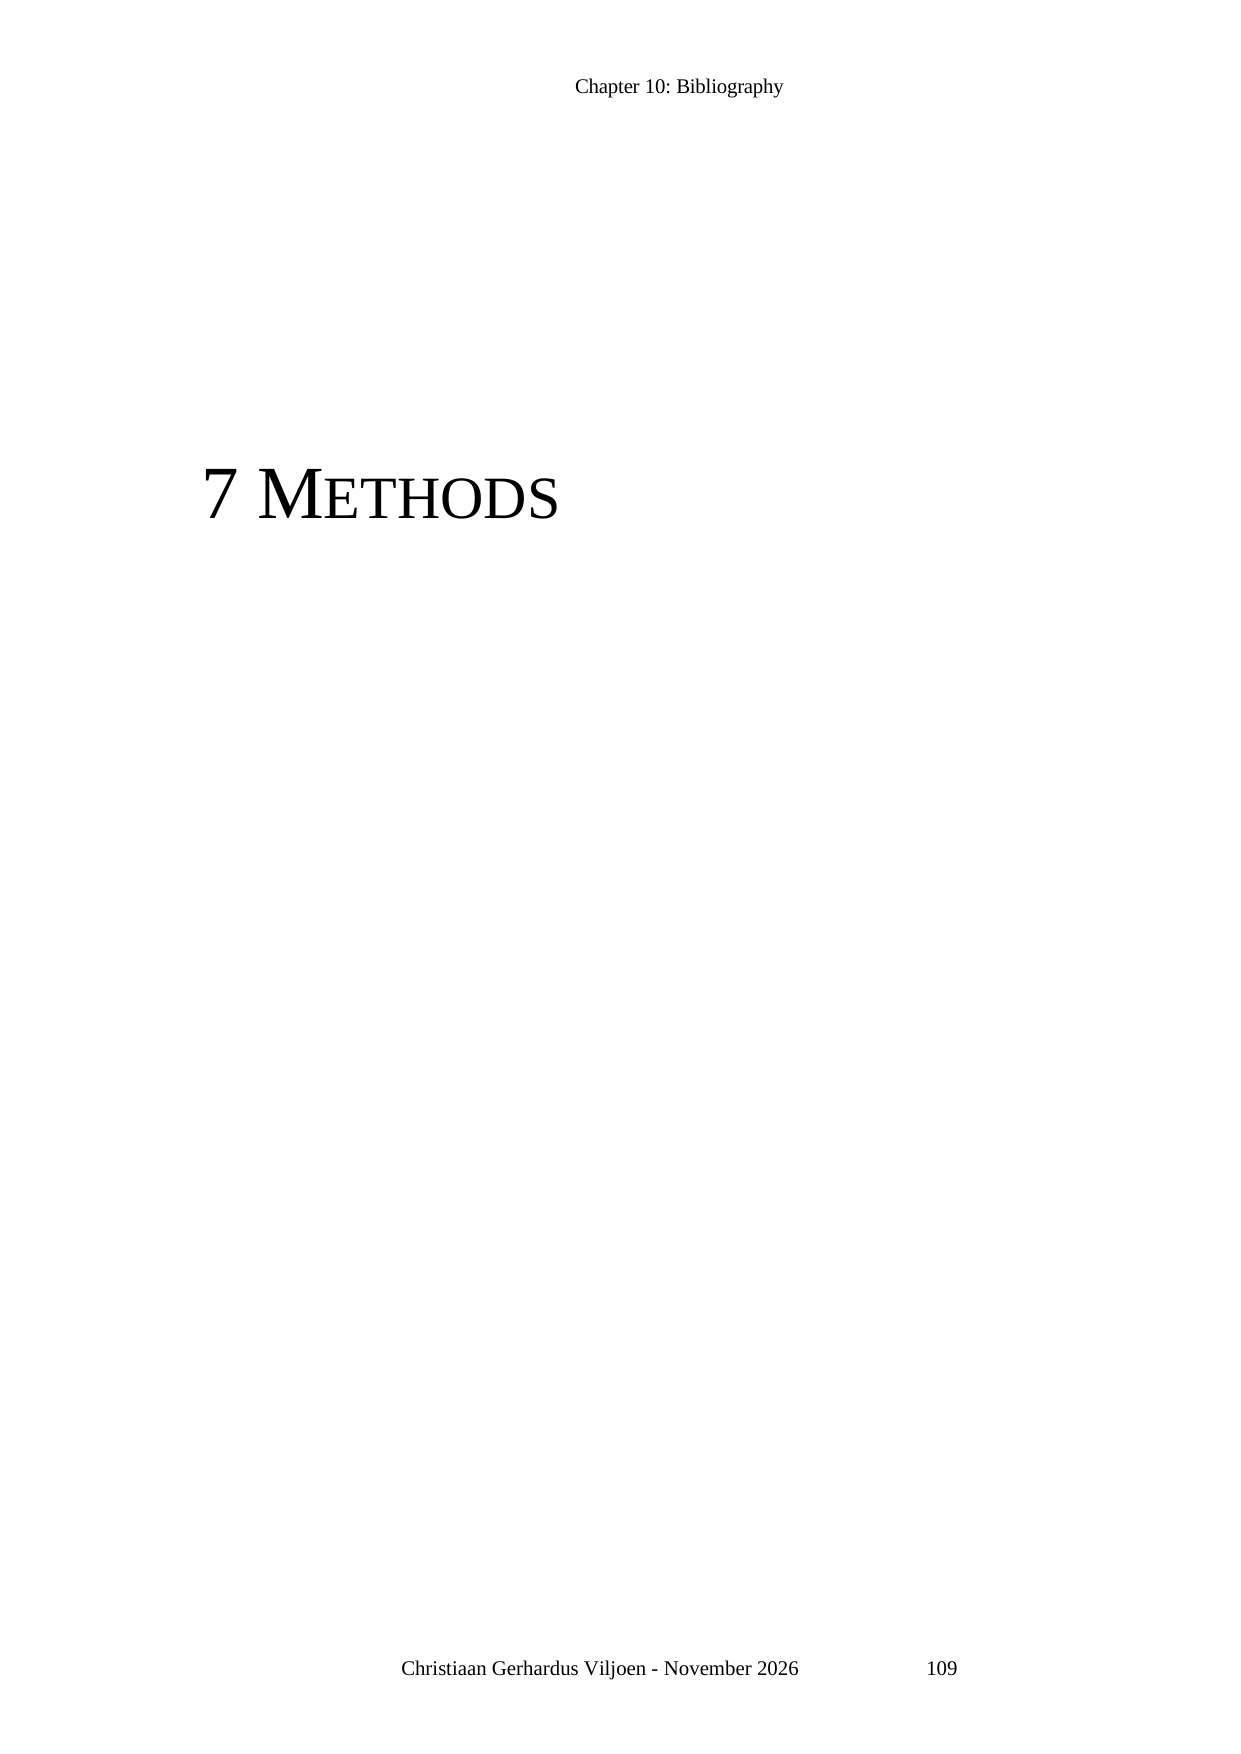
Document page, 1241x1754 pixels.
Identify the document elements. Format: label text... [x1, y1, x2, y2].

subtitle Methods [201, 448, 1122, 534]
